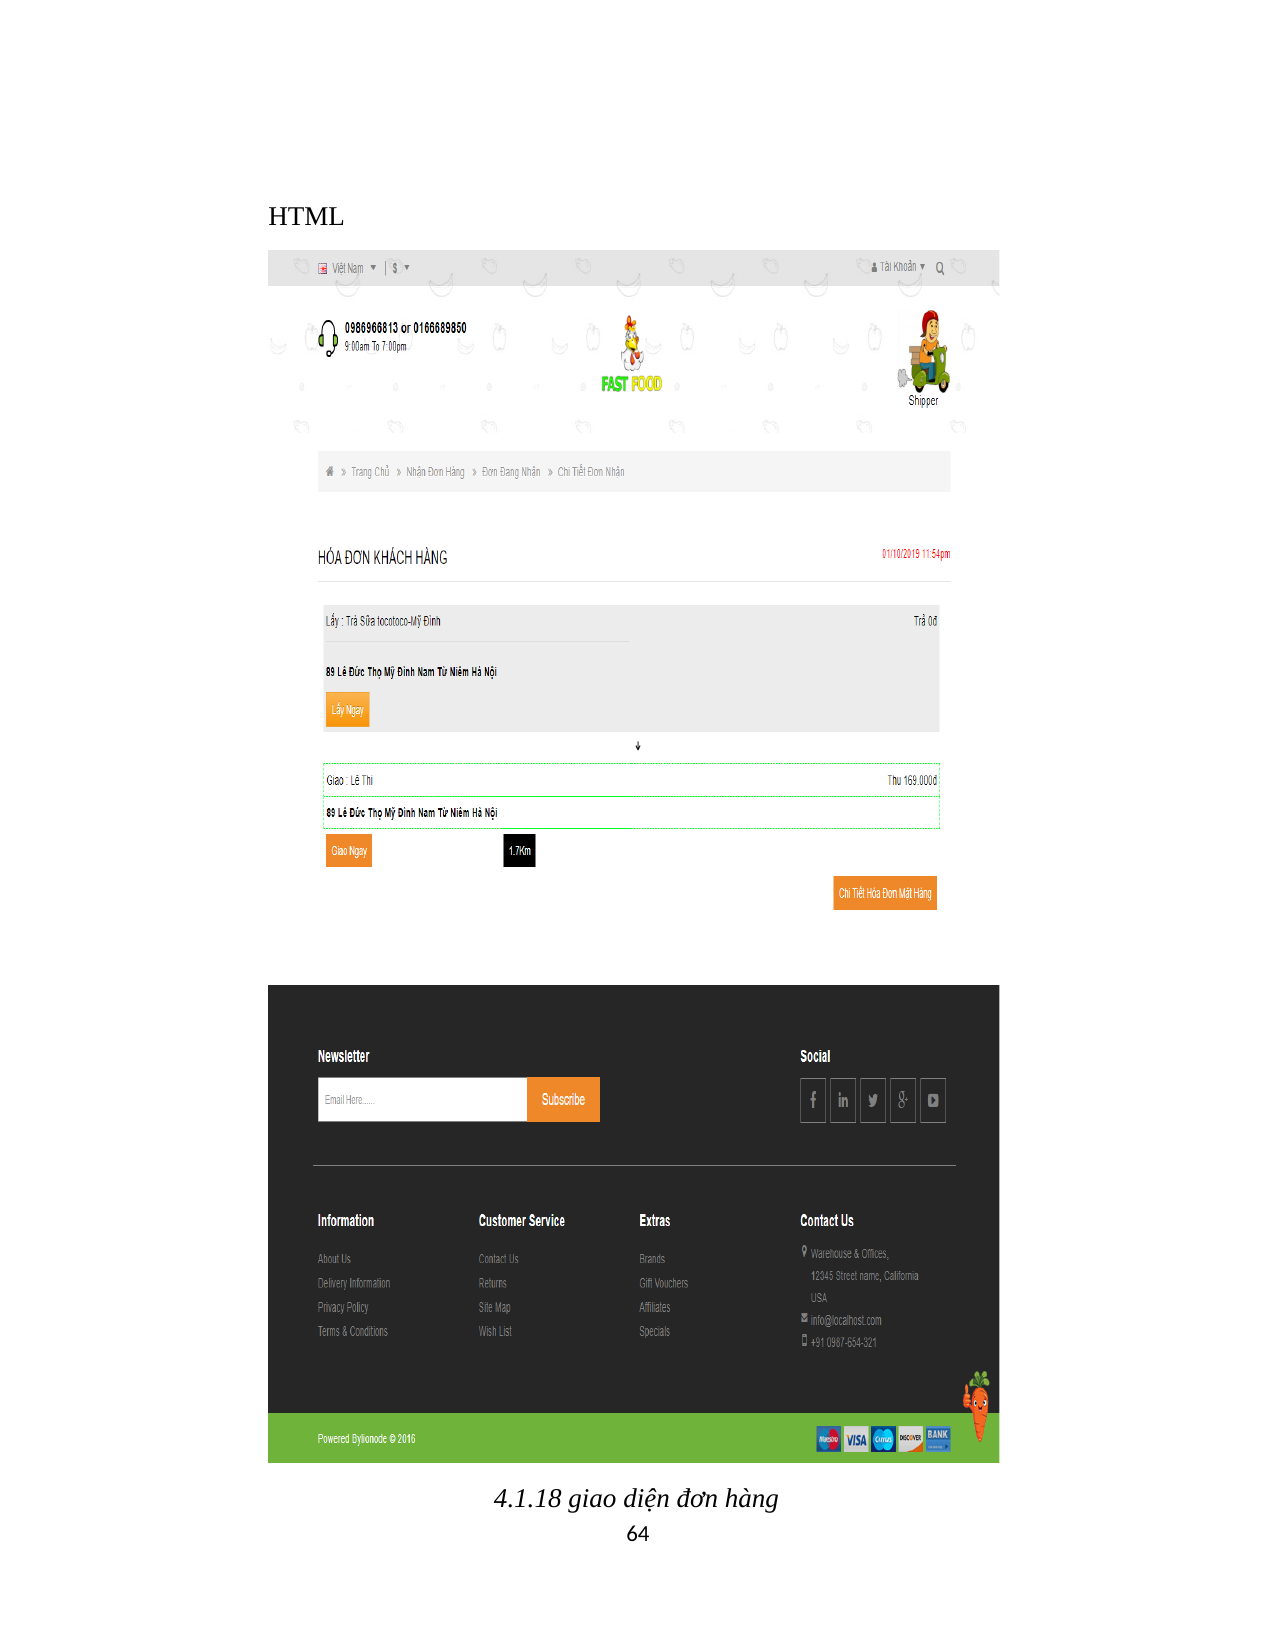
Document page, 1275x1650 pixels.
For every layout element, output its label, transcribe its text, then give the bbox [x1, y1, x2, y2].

picture [268, 250, 1000, 1463]
text HTML [150, 200, 1125, 231]
text 4.1.18 giao diện đơn hàng [150, 1482, 1125, 1513]
